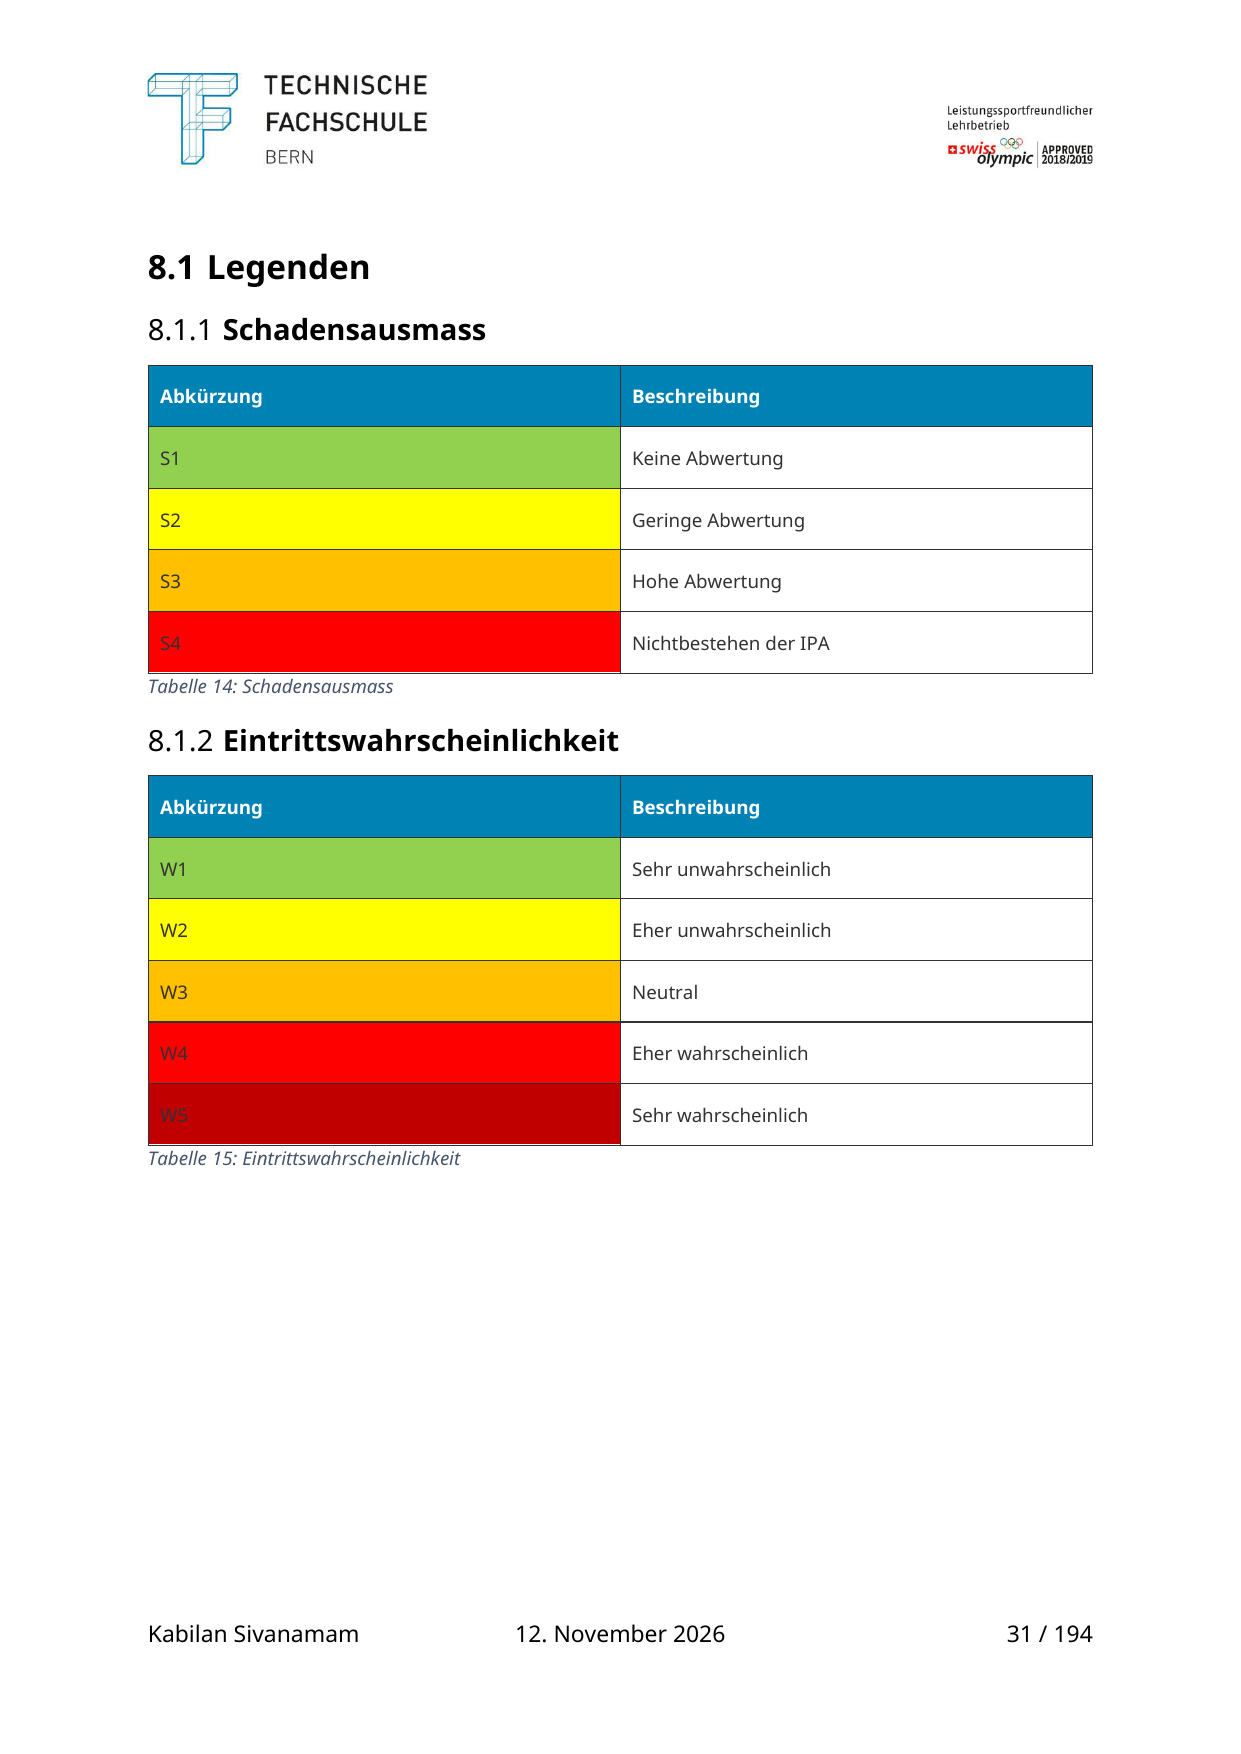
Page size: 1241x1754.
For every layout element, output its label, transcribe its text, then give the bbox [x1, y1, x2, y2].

table_header Beschreibung [621, 366, 1092, 426]
text Tabelle 15: Eintrittswahrscheinlichkeit [148, 1146, 1093, 1171]
table_cell S2 [149, 489, 620, 549]
text Tabelle 14: Schadensausmass [148, 674, 1093, 699]
table_header Beschreibung [621, 776, 1092, 837]
table_cell Eher unwahrscheinlich [621, 899, 1092, 960]
table_cell Geringe Abwertung [621, 489, 1092, 549]
table_cell S1 [149, 427, 620, 488]
table_header Abkürzung [149, 776, 620, 837]
table_cell Keine Abwertung [621, 427, 1092, 488]
table_cell Neutral [621, 961, 1092, 1021]
table_cell Hohe Abwertung [621, 550, 1092, 611]
table_cell W2 [149, 899, 620, 960]
table_header Abkürzung [149, 366, 620, 426]
picture [147, 73, 1093, 196]
table_cell W5 [149, 1084, 620, 1144]
table_cell Sehr unwahrscheinlich [621, 838, 1092, 898]
subtitle Schadensausmass [148, 309, 1093, 349]
table_cell Eher wahrscheinlich [621, 1023, 1092, 1083]
subtitle Eintrittswahrscheinlichkeit [148, 720, 1093, 759]
table_cell W4 [149, 1023, 620, 1083]
table_cell S3 [149, 550, 620, 611]
table_cell S4 [149, 612, 620, 672]
subtitle Legenden [148, 244, 1093, 289]
table_cell Nichtbestehen der IPA [621, 612, 1092, 672]
table_cell W1 [149, 838, 620, 898]
table_cell Sehr wahrscheinlich [621, 1084, 1092, 1144]
table_cell W3 [149, 961, 620, 1021]
